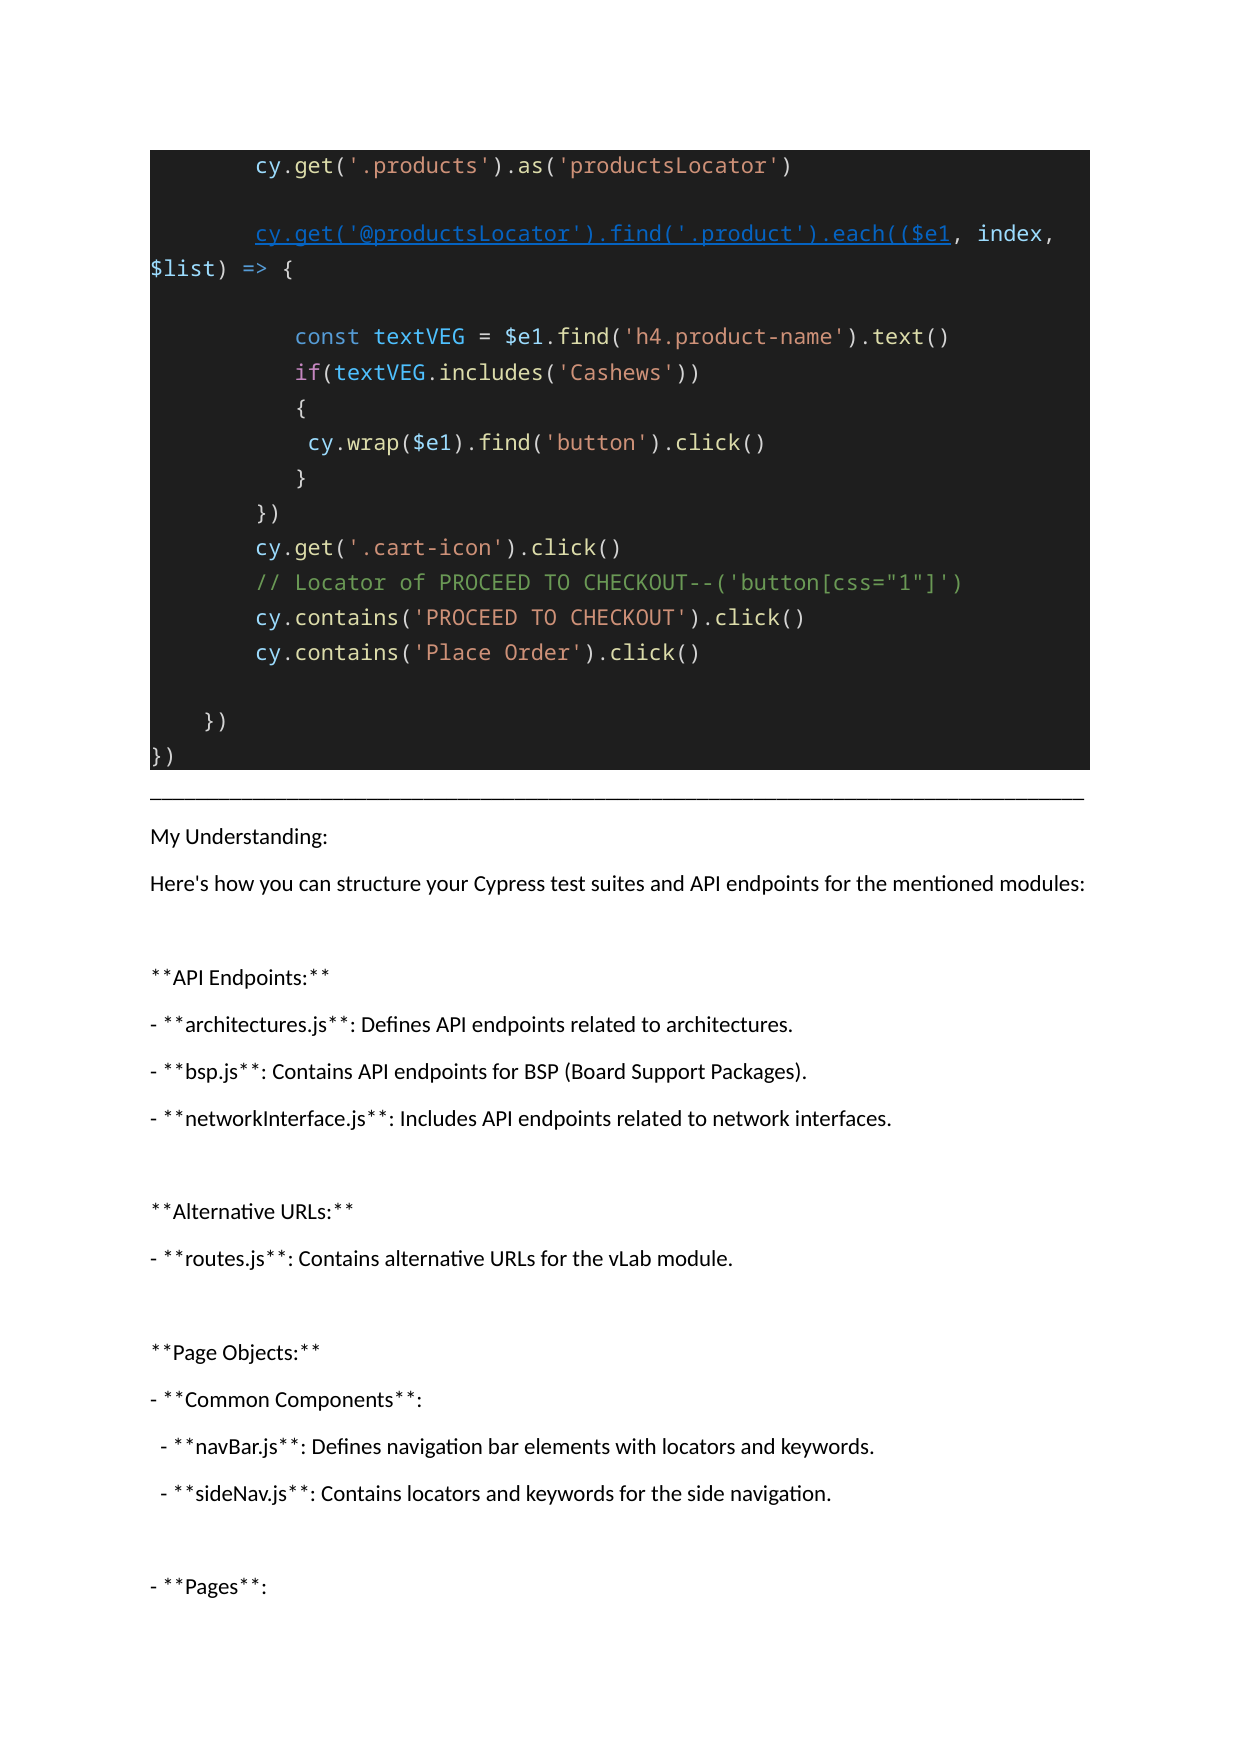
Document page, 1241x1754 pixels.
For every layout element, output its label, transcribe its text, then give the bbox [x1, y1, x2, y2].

text }) [150, 741, 1090, 770]
text if(textVEG.includes('Cashews')) [150, 356, 1090, 386]
list - **Common Components**: [150, 1385, 1090, 1413]
list **API Endpoints:** [150, 963, 1090, 991]
list - **networkInterface.js**: Includes API endpoints related to network interfaces. [150, 1104, 1090, 1132]
text const textVEG = $e1.find('h4.product-name').text() [150, 321, 1090, 351]
text cy.get('.cart-icon').click() [150, 532, 1090, 562]
text } [150, 462, 1090, 492]
text cy.get('@productsLocator').find('.product').each(($e1, index, $list) => { [150, 218, 1090, 283]
text { [150, 392, 1090, 421]
list - **Pages**: [150, 1572, 1090, 1601]
list - **bsp.js**: Contains API endpoints for BSP (Board Support Packages). [150, 1057, 1090, 1085]
text cy.contains('PROCEED TO CHECKOUT').click() [150, 602, 1090, 632]
text }) [150, 705, 1090, 735]
list __________________________________________________________________________________ [150, 776, 1090, 804]
text cy.contains('Place Order').click() [150, 637, 1090, 667]
text cy.get('.products').as('productsLocator') [150, 150, 1090, 180]
text cy.wrap($e1).find('button').click() [150, 427, 1090, 456]
list Here's how you can structure your Cypress test suites and API endpoints for the mentioned modules: [150, 869, 1090, 897]
list **Alternative URLs:** [150, 1197, 1090, 1226]
list - **navBar.js**: Defines navigation bar elements with locators and keywords. [150, 1432, 1090, 1460]
text // Locator of PROCEED TO CHECKOUT--('button[css="1"]') [150, 567, 1090, 597]
list **Page Objects:** [150, 1338, 1090, 1366]
list - **routes.js**: Contains alternative URLs for the vLab module. [150, 1244, 1090, 1272]
list - **architectures.js**: Defines API endpoints related to architectures. [150, 1010, 1090, 1038]
list My Understanding: [150, 822, 1090, 851]
text }) [150, 497, 1090, 527]
list - **sideNav.js**: Contains locators and keywords for the side navigation. [150, 1479, 1090, 1507]
